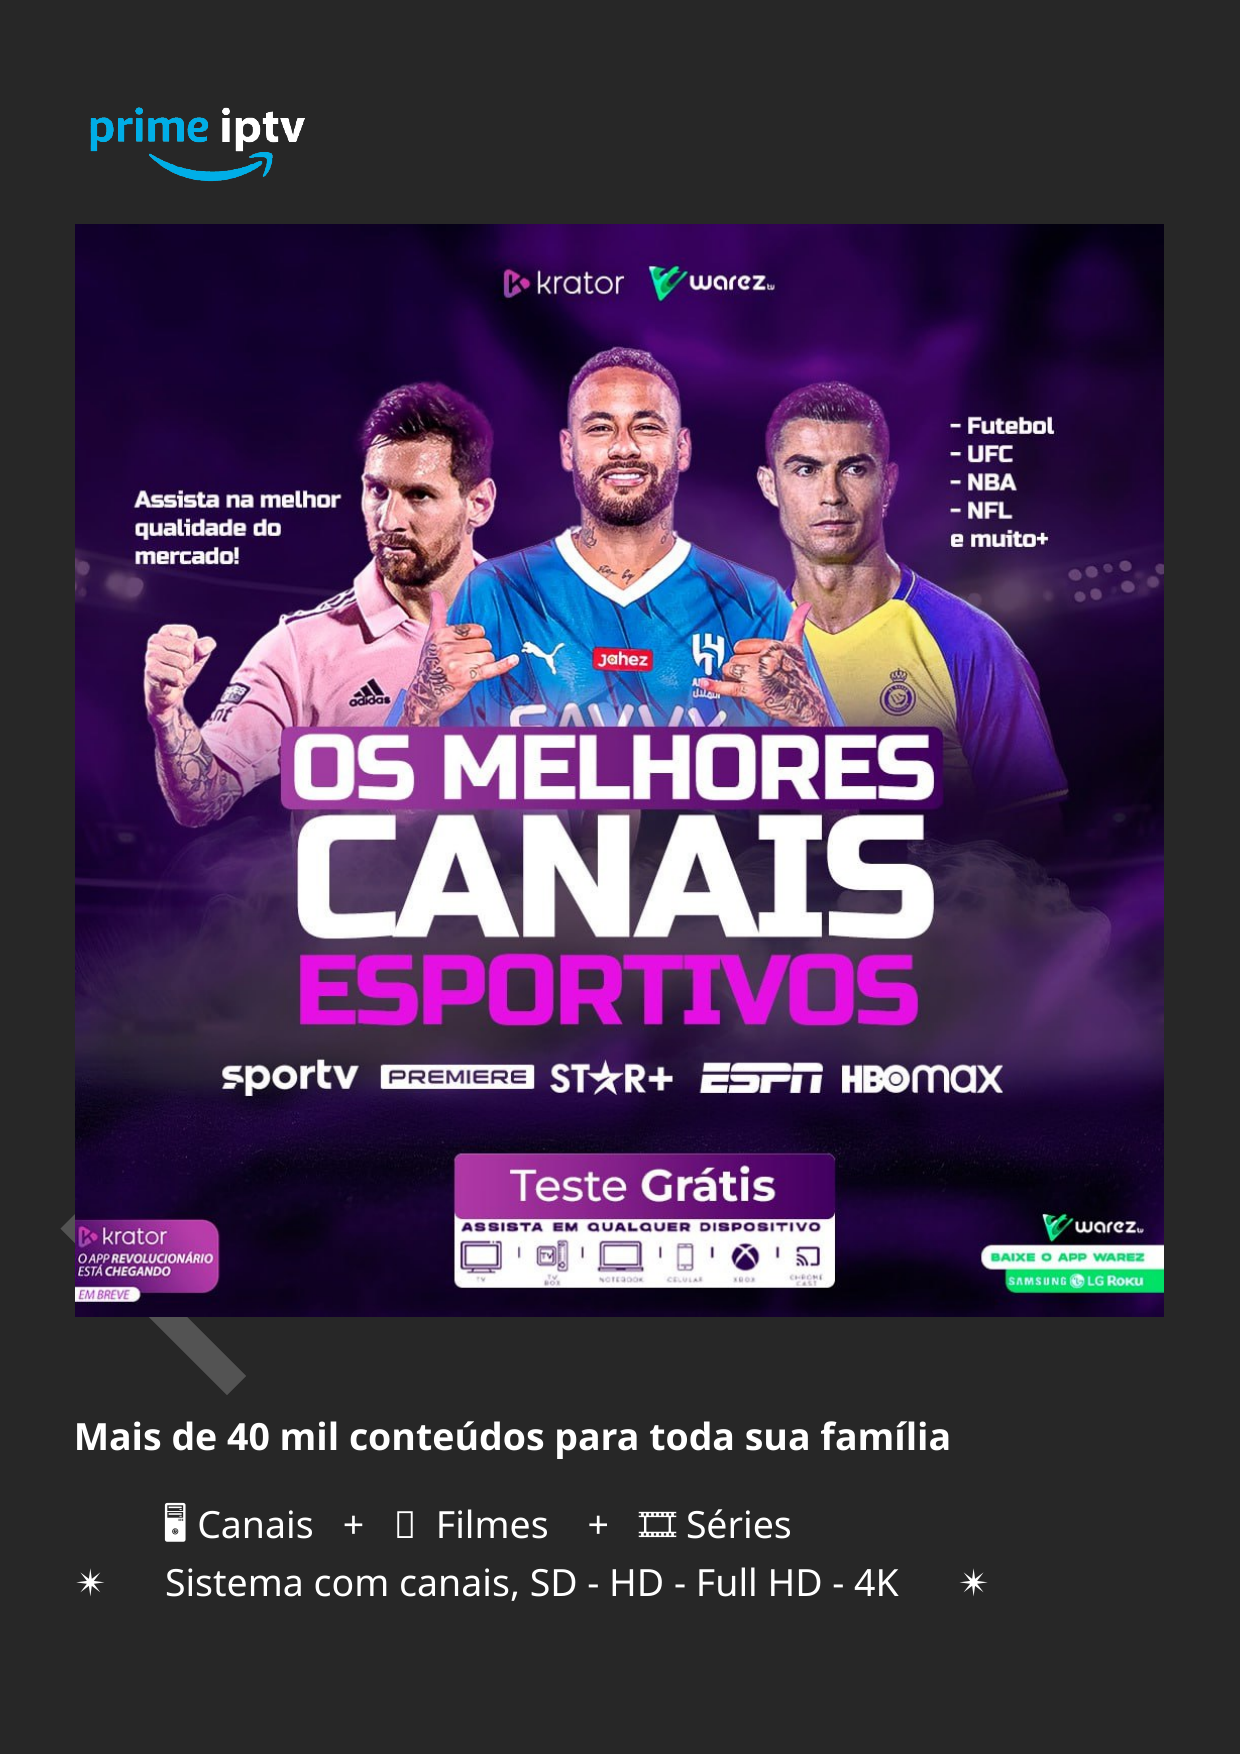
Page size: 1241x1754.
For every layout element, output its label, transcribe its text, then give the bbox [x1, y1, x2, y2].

picture [75, 103, 320, 185]
text Mais de 40 mil conteúdos para toda sua família [73, 1410, 1165, 1461]
text ✴️ Sistema com canais, SD - HD - Full HD - 4K ✴️ [75, 1556, 1165, 1607]
picture [75, 224, 1164, 1317]
text 🖥 Canais + 🎥 Filmes + 🎞 Séries [75, 1499, 1165, 1550]
